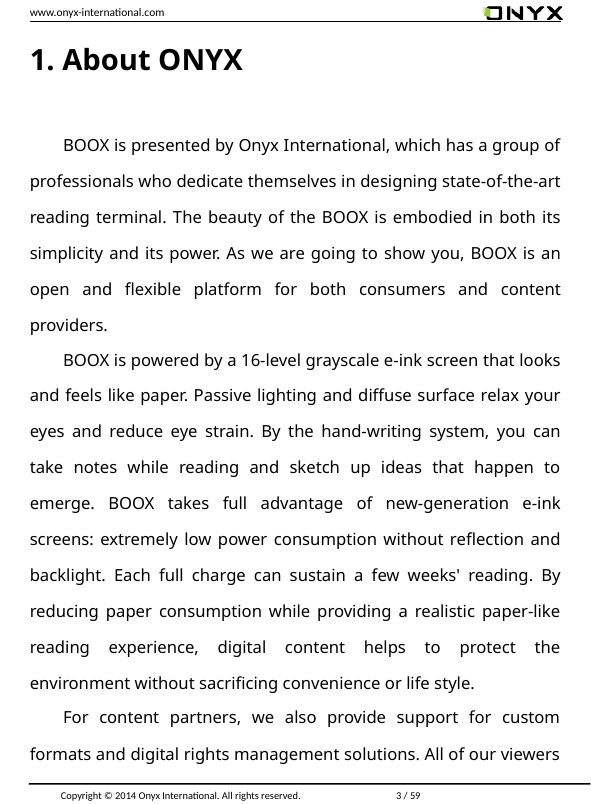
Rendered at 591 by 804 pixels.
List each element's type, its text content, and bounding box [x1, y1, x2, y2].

text BOOX is powered by a 16-level grayscale e-ink screen that looks and feels like paper. Passive lighting and diffuse surface relax your eyes and reduce eye strain. By the hand-writing system, you can take notes while reading and sketch up ideas that happen to emerge. BOOX takes full advantage of new-generation e-ink screens: extremely low power consumption without reflection and backlight. Each full charge can sustain a few weeks' reading. By reducing paper consumption while providing a realistic paper-like reading experience, digital content helps to protect the environment without sacrificing convenience or life style. [29, 344, 561, 698]
picture [482, 6, 563, 20]
subtitle 1. About ONYX [29, 27, 561, 90]
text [29, 702, 561, 769]
text BOOX is presented by Onyx International, which has a group of professionals who dedicate themselves in designing state-of-the-art reading terminal. The beauty of the BOOX is embodied in both its simplicity and its power. As we are going to show you, BOOX is an open and flexible platform for both consumers and content providers. [29, 129, 561, 341]
